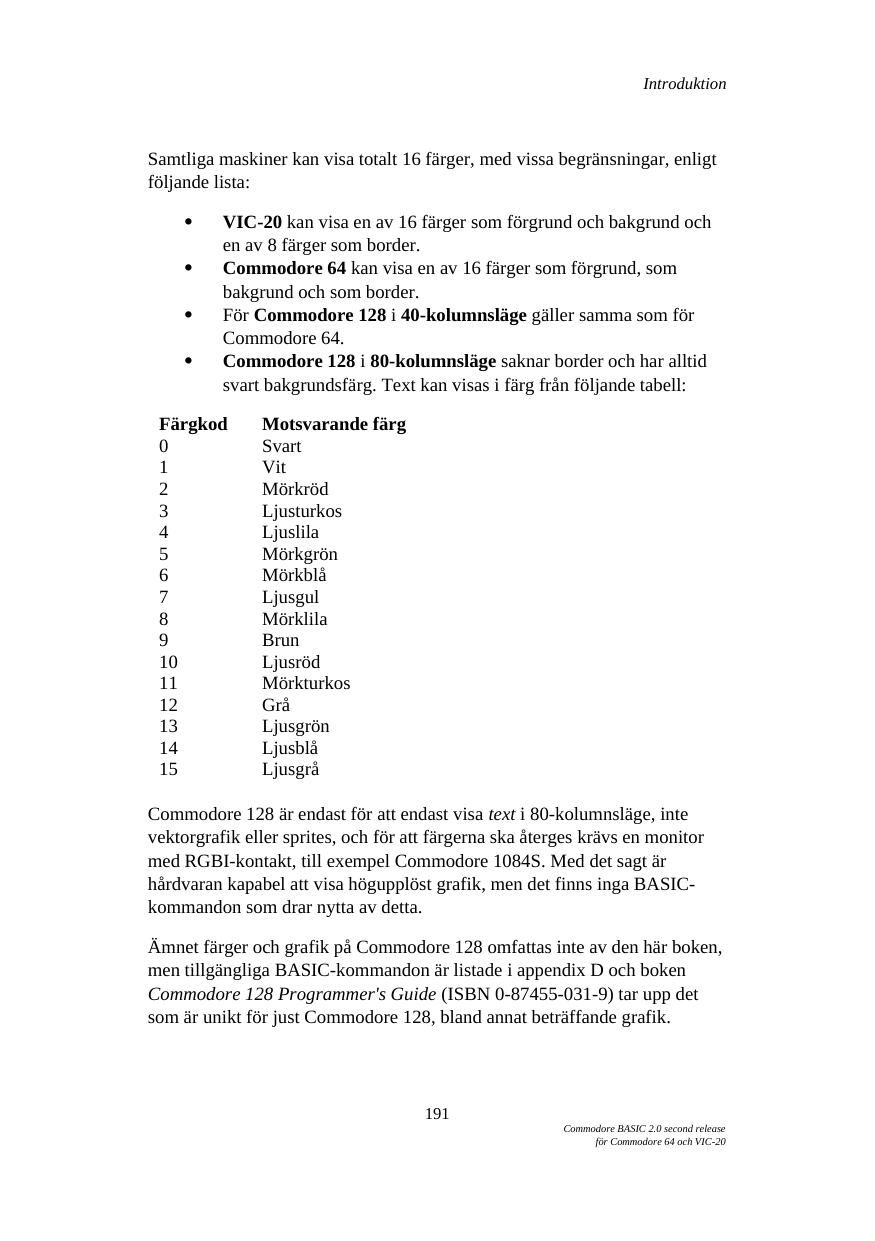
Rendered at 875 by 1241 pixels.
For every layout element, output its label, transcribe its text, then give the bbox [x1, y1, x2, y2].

text Commodore 128 är endast för att endast visa text i 80-kolumnsläge, inte vektorgrafik eller sprites, och för att färgerna ska återges krävs en monitor med RGBI-kontakt, till exempel Commodore 1084S. Med det sagt är hårdvaran kapabel att visa högupplöst grafik, men det finns inga BASIC-kommandon som drar nytta av detta. [148, 780, 726, 918]
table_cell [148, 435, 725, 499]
text Ämnet färger och grafik på Commodore 128 omfattas inte av den här boken, men tillgängliga BASIC-kommandon är listade i appendix D och boken Commodore 128 Programmer's Guide (ISBN 0-87455-031-9) tar upp det som är unikt för just Commodore 128, bland annat beträffande grafik. [148, 936, 726, 1027]
list VIC-20 kan visa en av 16 färger som förgrund och bakgrund och en av 8 färger som border. [185, 211, 726, 256]
list Commodore 128 i 80-kolumnsläge saknar border och har alltid svart bakgrundsfärg. Text kan visas i färg från följande tabell: [185, 350, 726, 395]
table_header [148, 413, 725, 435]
list Commodore 64 kan visa en av 16 färger som förgrund, som bakgrund och som border. [185, 257, 726, 302]
text Samtliga maskiner kan visa totalt 16 färger, med vissa begränsningar, enligt följande lista: [148, 148, 726, 192]
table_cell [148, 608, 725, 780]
list För Commodore 128 i 40-kolumnsläge gäller samma som för Commodore 64. [185, 304, 726, 348]
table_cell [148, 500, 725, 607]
